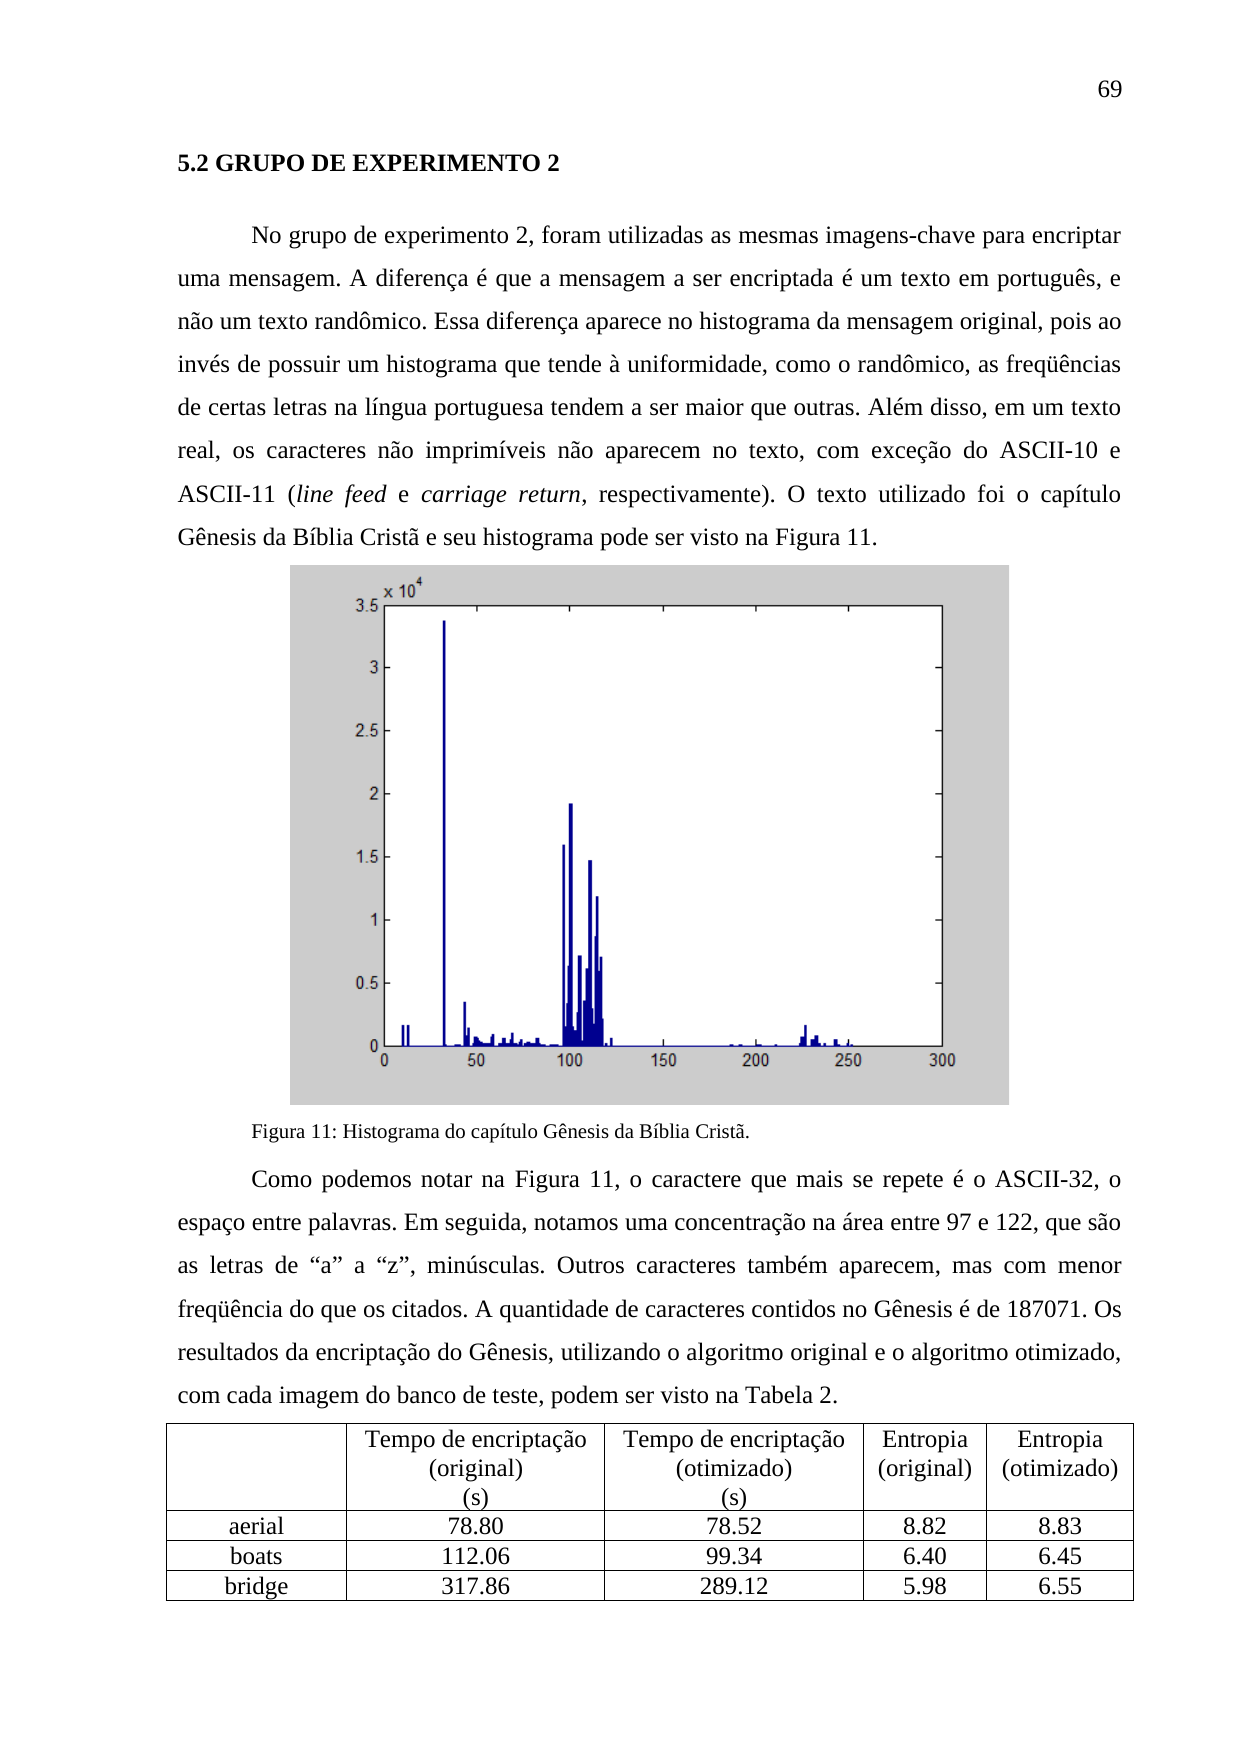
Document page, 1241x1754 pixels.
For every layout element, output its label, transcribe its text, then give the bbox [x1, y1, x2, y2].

table_cell 6.45 [987, 1541, 1133, 1570]
table_cell bridge [167, 1571, 346, 1600]
table_cell 317.86 [347, 1571, 604, 1600]
subtitle 5.2 GRUPO DE EXPERIMENTO 2 [177, 148, 1122, 176]
table_cell 112.06 [347, 1541, 604, 1570]
table_cell 8.83 [987, 1511, 1133, 1540]
table_header Tempo de encriptação (original) (s) [347, 1424, 604, 1510]
table_cell aerial [167, 1511, 346, 1540]
table_header Tempo de encriptação (otimizado) (s) [605, 1424, 863, 1510]
table_header Entropia (otimizado) [987, 1424, 1133, 1510]
table_cell 78.80 [347, 1511, 604, 1540]
table_header [167, 1424, 346, 1510]
table_cell 99.34 [605, 1541, 863, 1570]
table_cell 6.55 [987, 1571, 1133, 1600]
table_cell 6.40 [864, 1541, 986, 1570]
picture [290, 565, 1010, 1105]
table_cell 8.82 [864, 1511, 986, 1540]
table_cell 5.98 [864, 1571, 986, 1600]
table_cell boats [167, 1541, 346, 1570]
table_cell 289.12 [605, 1571, 863, 1600]
table_header Entropia (original) [864, 1424, 986, 1510]
table_cell 78.52 [605, 1511, 863, 1540]
